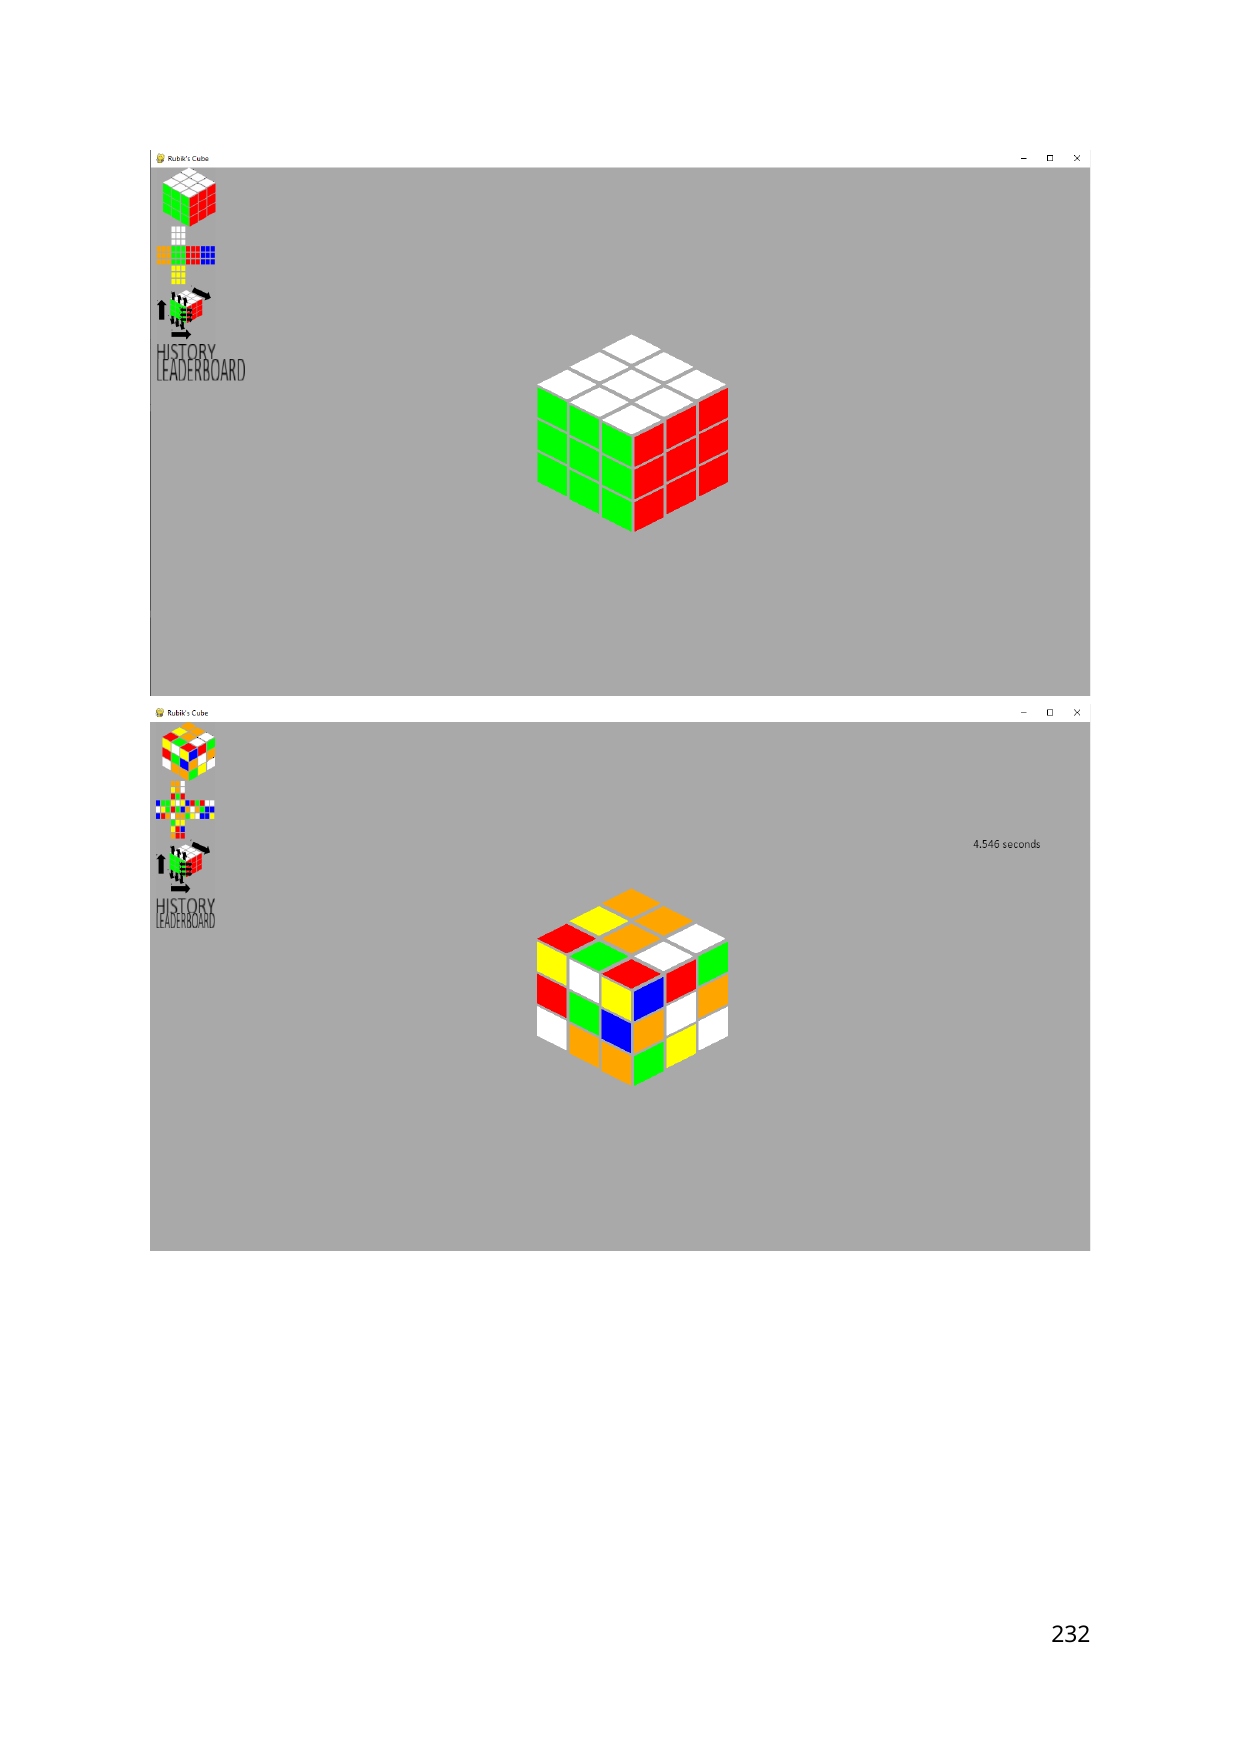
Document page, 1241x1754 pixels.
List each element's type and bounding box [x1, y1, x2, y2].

picture [150, 704, 1091, 1251]
picture [150, 150, 1091, 696]
